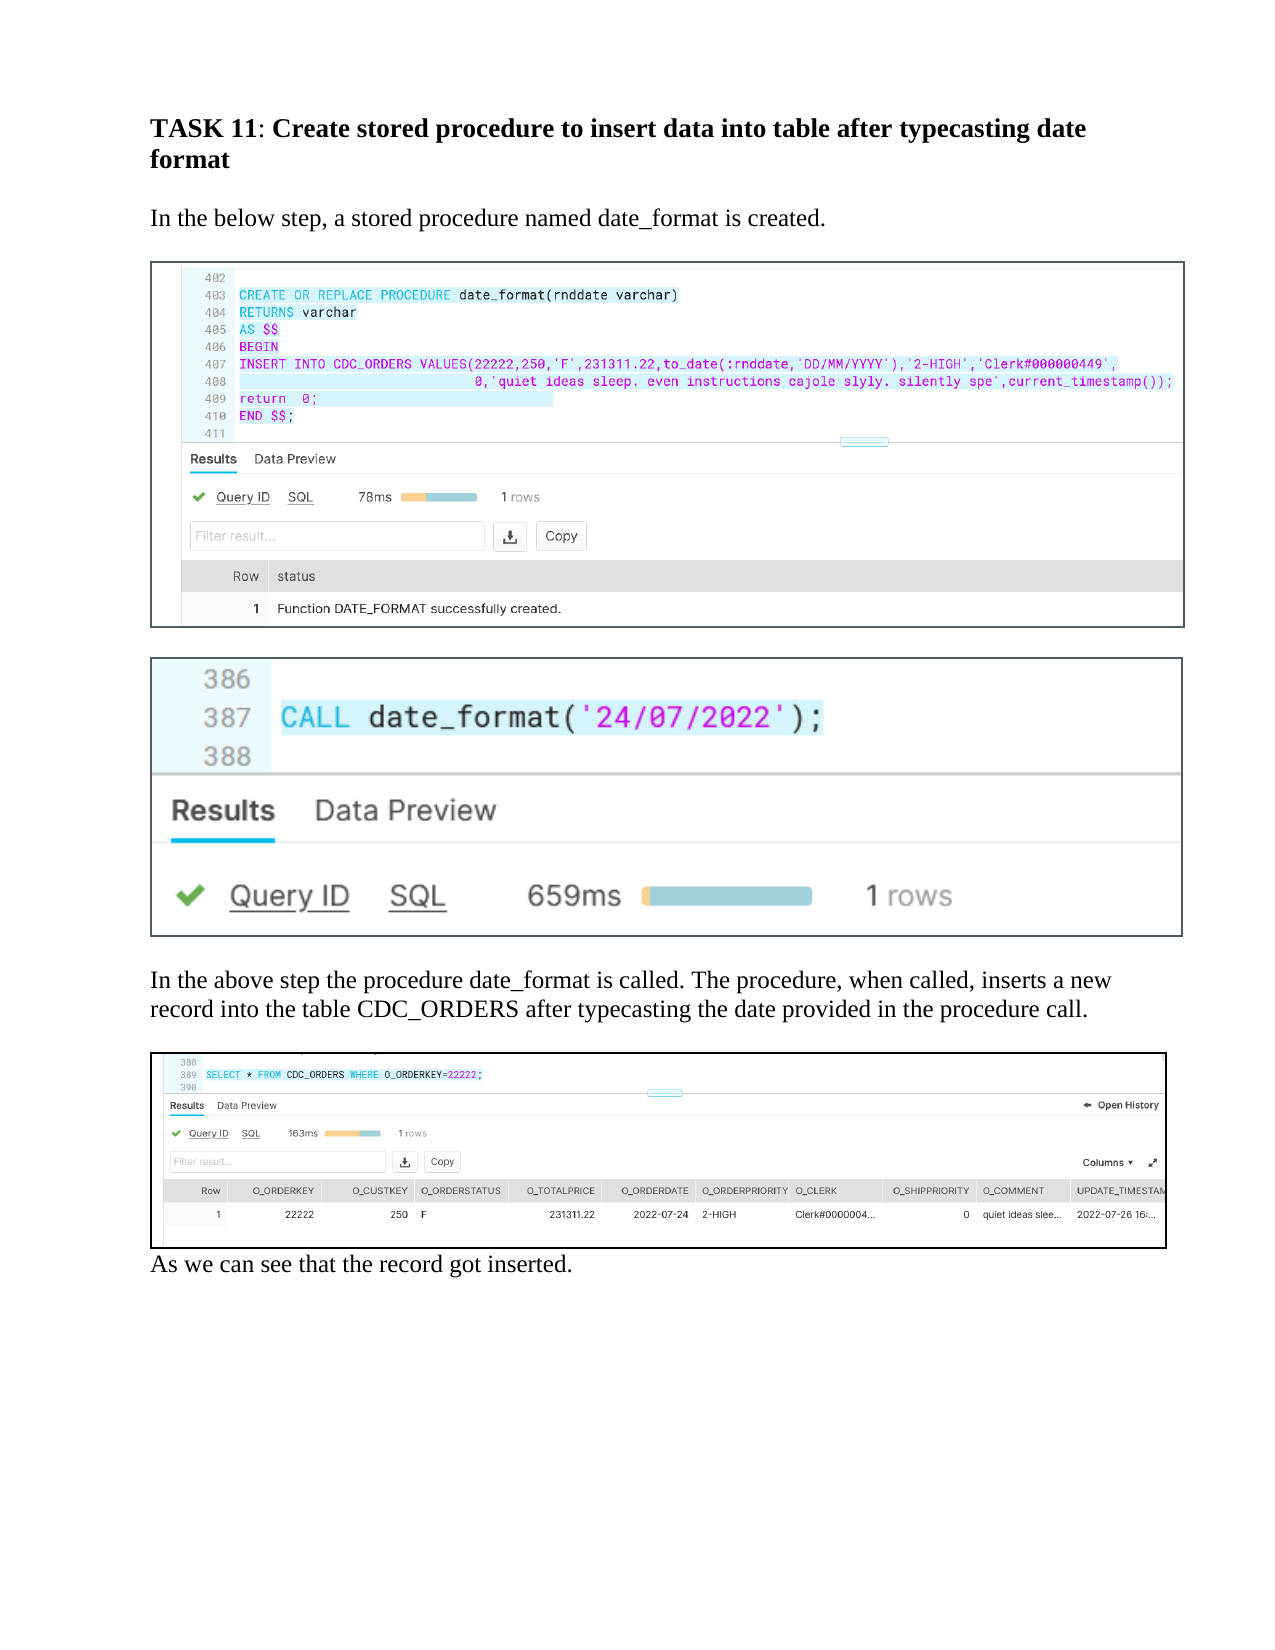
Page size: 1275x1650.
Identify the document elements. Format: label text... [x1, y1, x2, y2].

text In the below step, a stored procedure named date_format is created. [150, 203, 1125, 232]
picture [152, 1054, 1165, 1247]
text As we can see that the record got inserted. [150, 1249, 1125, 1278]
picture [152, 659, 1181, 935]
text In the above step the procedure date_format is called. The procedure, when called, inserts a new record into the table CDC_ORDERS after typecasting the date provided in the procedure call. [150, 966, 1125, 1023]
text TASK 11: Create stored procedure to insert data into table after typecasting date format [150, 112, 1125, 175]
picture [152, 263, 1183, 626]
